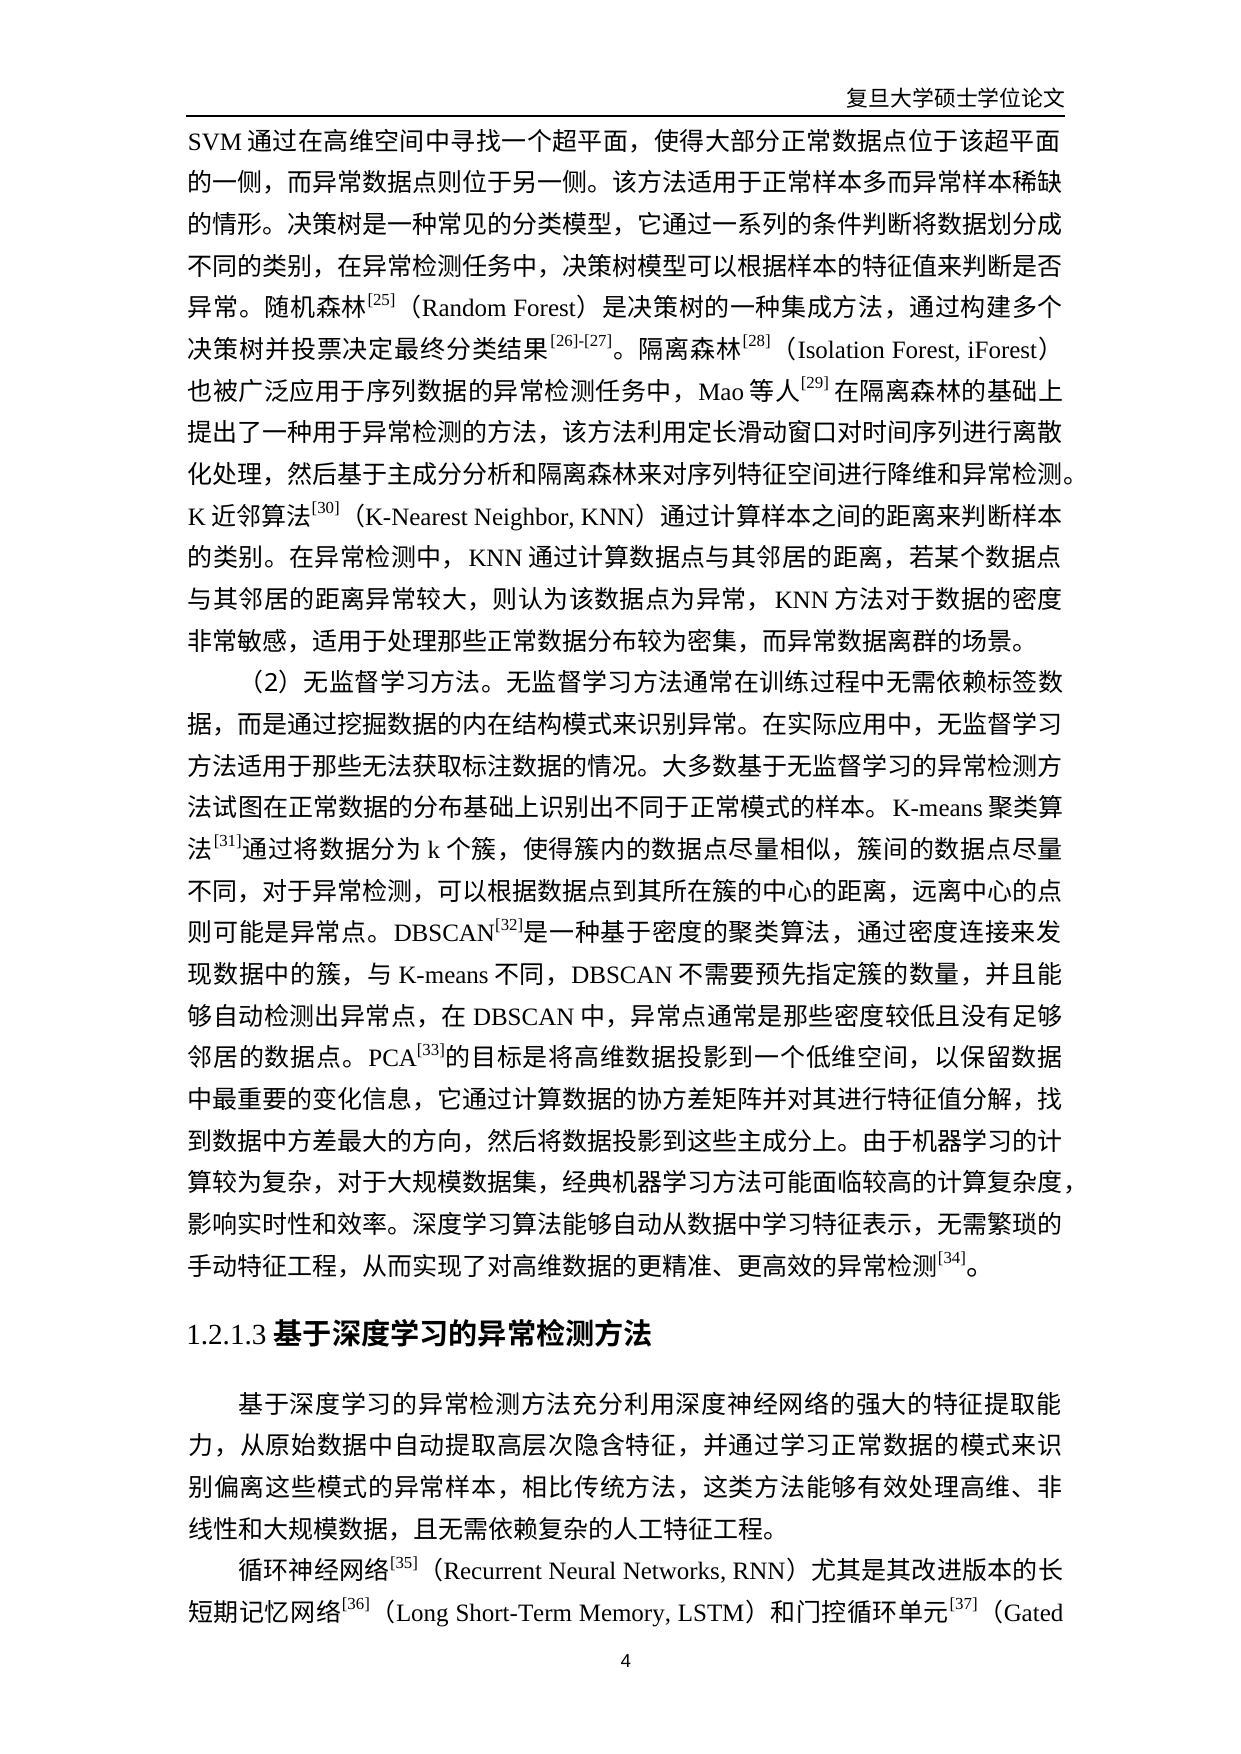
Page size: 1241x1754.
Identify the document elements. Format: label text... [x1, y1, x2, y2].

text 基于深度学习的异常检测方法充分利用深度神经网络的强大的特征提取能力，从原始数据中自动提取高层次隐含特征，并通过学习正常数据的模式来识别偏离这些模式的异常样本，相比传统方法，这类方法能够有效处理高维、非线性和大规模数据，且无需依赖复杂的人工特征工程。 [188, 1380, 1063, 1546]
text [188, 117, 1063, 658]
text （2）无监督学习方法。无监督学习方法通常在训练过程中无需依赖标签数据，而是通过挖掘数据的内在结构模式来识别异常。在实际应用中，无监督学习方法适用于那些无法获取标注数据的情况。大多数基于无监督学习的异常检测方法试图在正常数据的分布基础上识别出不同于正常模式的样本。K-means聚类算法[31]通过将数据分为k个簇，使得簇内的数据点尽量相似，簇间的数据点尽量不同，对于异常检测，可以根据数据点到其所在簇的中心的距离，远离中心的点则可能是异常点。DBSCAN[32]是一种基于密度的聚类算法，通过密度连接来发现数据中的簇，与K-means不同，DBSCAN不需要预先指定簇的数量，并且能够自动检测出异常点，在DBSCAN中，异常点通常是那些密度较低且没有足够邻居的数据点。PCA[33]的目标是将高维数据投影到一个低维空间，以保留数据中最重要的变化信息，它通过计算数据的协方差矩阵并对其进行特征值分解，找到数据中方差最大的方向，然后将数据投影到这些主成分上。由于机器学习的计算较为复杂，对于大规模数据集，经典机器学习方法可能面临较高的计算复杂度，影响实时性和效率。深度学习算法能够自动从数据中学习特征表示，无需繁琐的手动特征工程，从而实现了对高维数据的更精准、更高效的异常检测[34]。 [188, 658, 1063, 1283]
subtitle 基于深度学习的异常检测方法 [186, 1310, 1065, 1353]
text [188, 1546, 1063, 1630]
